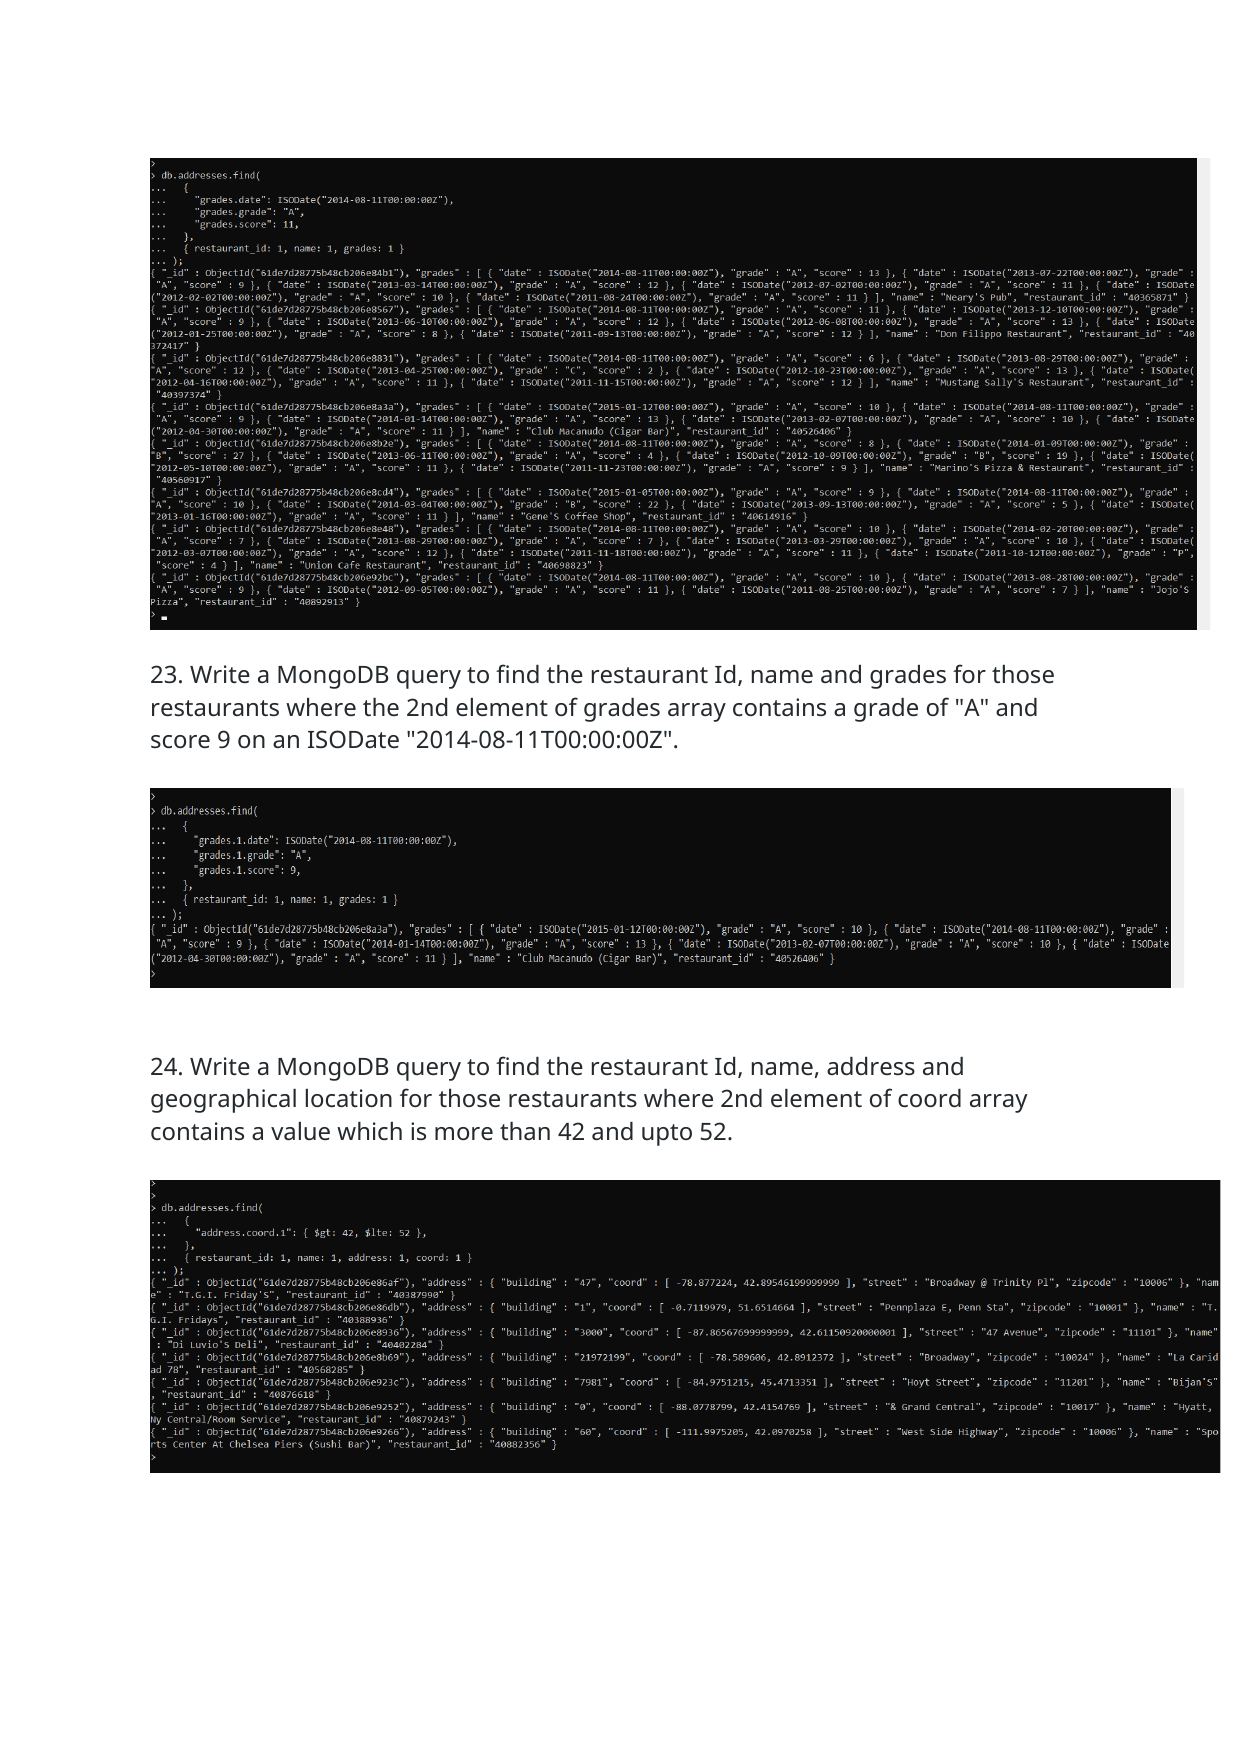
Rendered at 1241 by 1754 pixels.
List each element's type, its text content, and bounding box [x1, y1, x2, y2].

picture [150, 788, 1185, 988]
picture [150, 158, 1211, 630]
picture [150, 1180, 1221, 1473]
text 23. Write a MongoDB query to find the restaurant Id, name and grades for those restaurants where the 2nd element of grades array contains a grade of "A" and score 9 on an ISODate "2014-08-11T00:00:00Z". [150, 658, 1087, 756]
text 24. Write a MongoDB query to find the restaurant Id, name, address and geographical location for those restaurants where 2nd element of coord array contains a value which is more than 42 and upto 52. [150, 1049, 1087, 1147]
